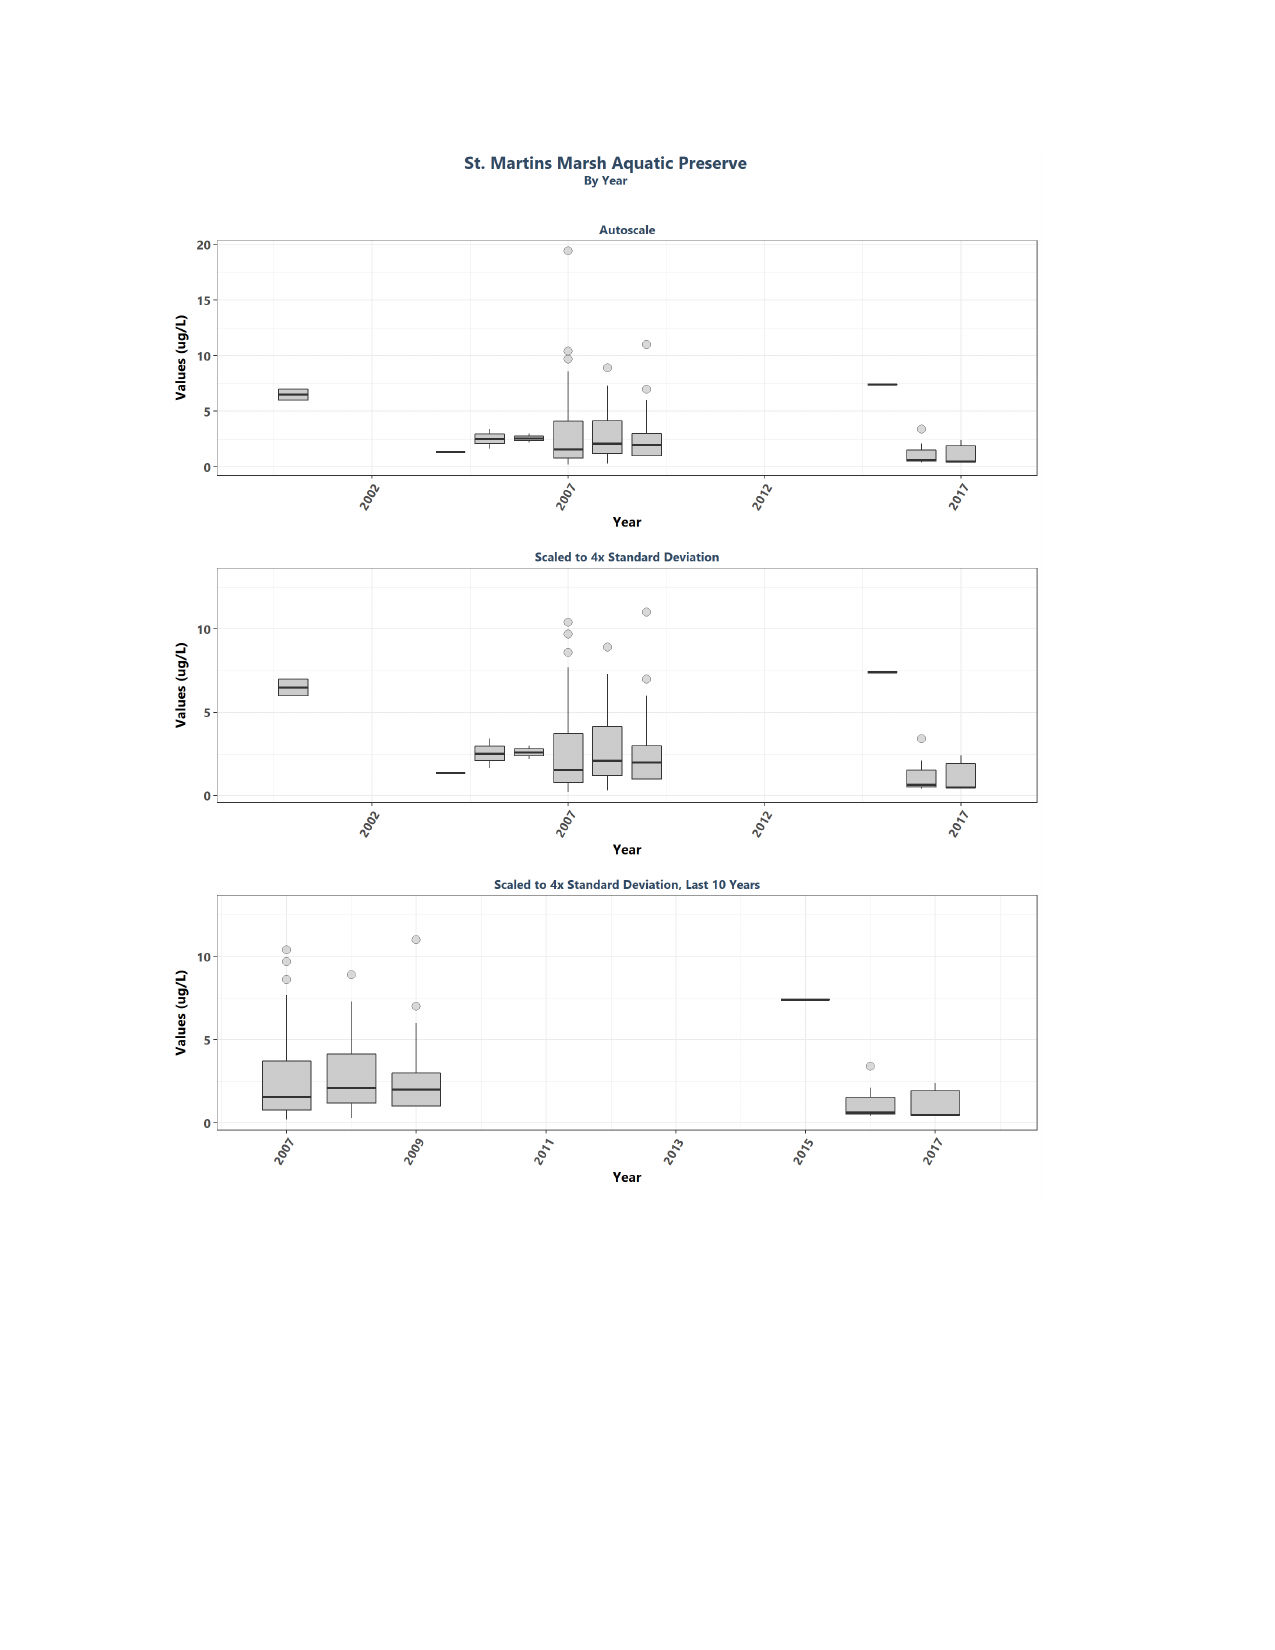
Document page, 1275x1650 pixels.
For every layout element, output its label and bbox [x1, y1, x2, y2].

picture [168, 150, 1044, 1200]
